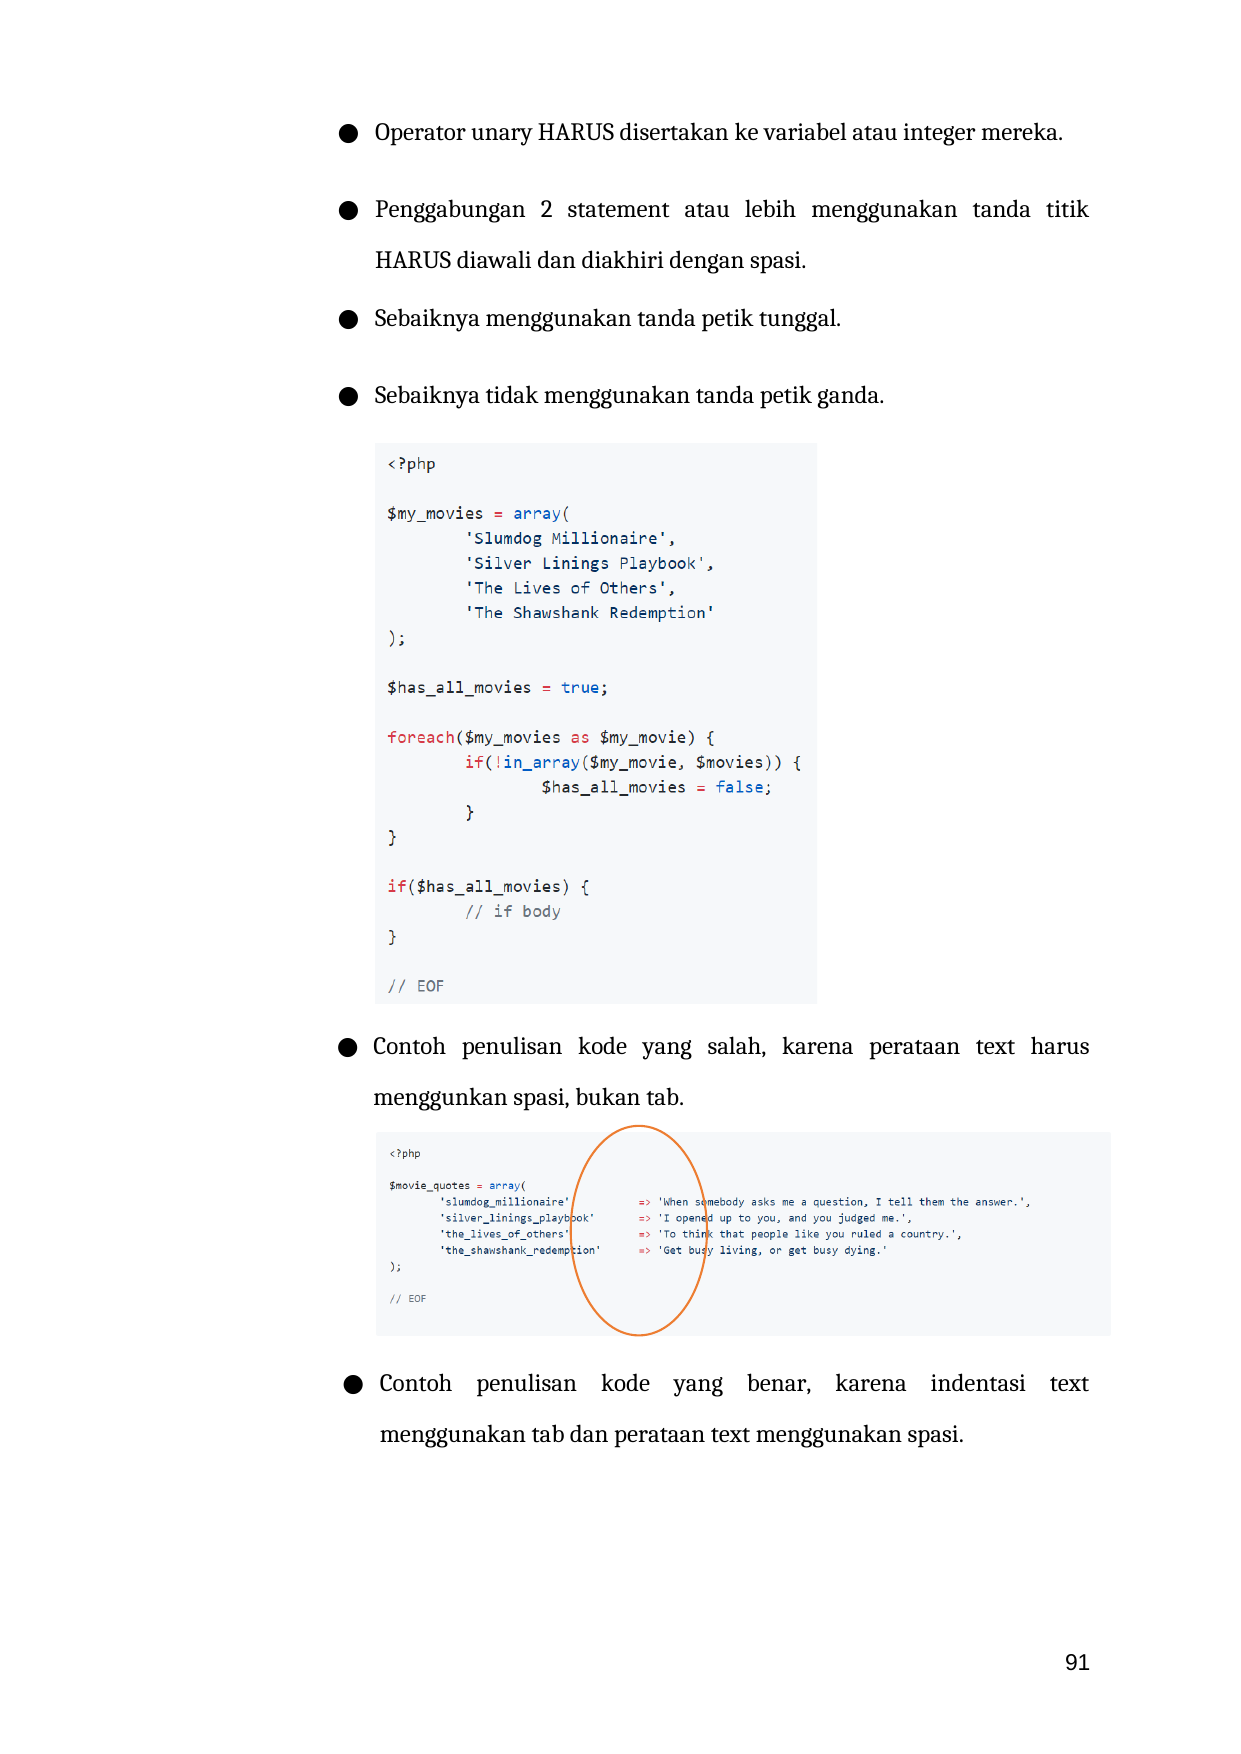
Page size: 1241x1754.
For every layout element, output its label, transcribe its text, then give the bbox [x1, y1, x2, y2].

picture [572, 1127, 705, 1334]
list Sebaiknya menggunakan tanda petik tunggal. [337, 289, 1090, 341]
picture [373, 1126, 1116, 1342]
list Sebaiknya tidak menggunakan tanda petik ganda. [337, 366, 1090, 417]
list Operator unary HARUS disertakan ke variabel atau integer mereka. [337, 104, 1090, 155]
list Contoh penulisan kode yang benar, karena indentasi text menggunakan tab dan perataan text menggunakan spasi. [342, 1355, 1090, 1449]
list Contoh penulisan kode yang salah, karena perataan text harus menggunkan spasi, bukan tab. [337, 1017, 1090, 1112]
picture [375, 443, 818, 1004]
list Penggabungan 2 statement atau lebih menggunakan tanda titik HARUS diawali dan diakhiri dengan spasi. [337, 181, 1090, 275]
